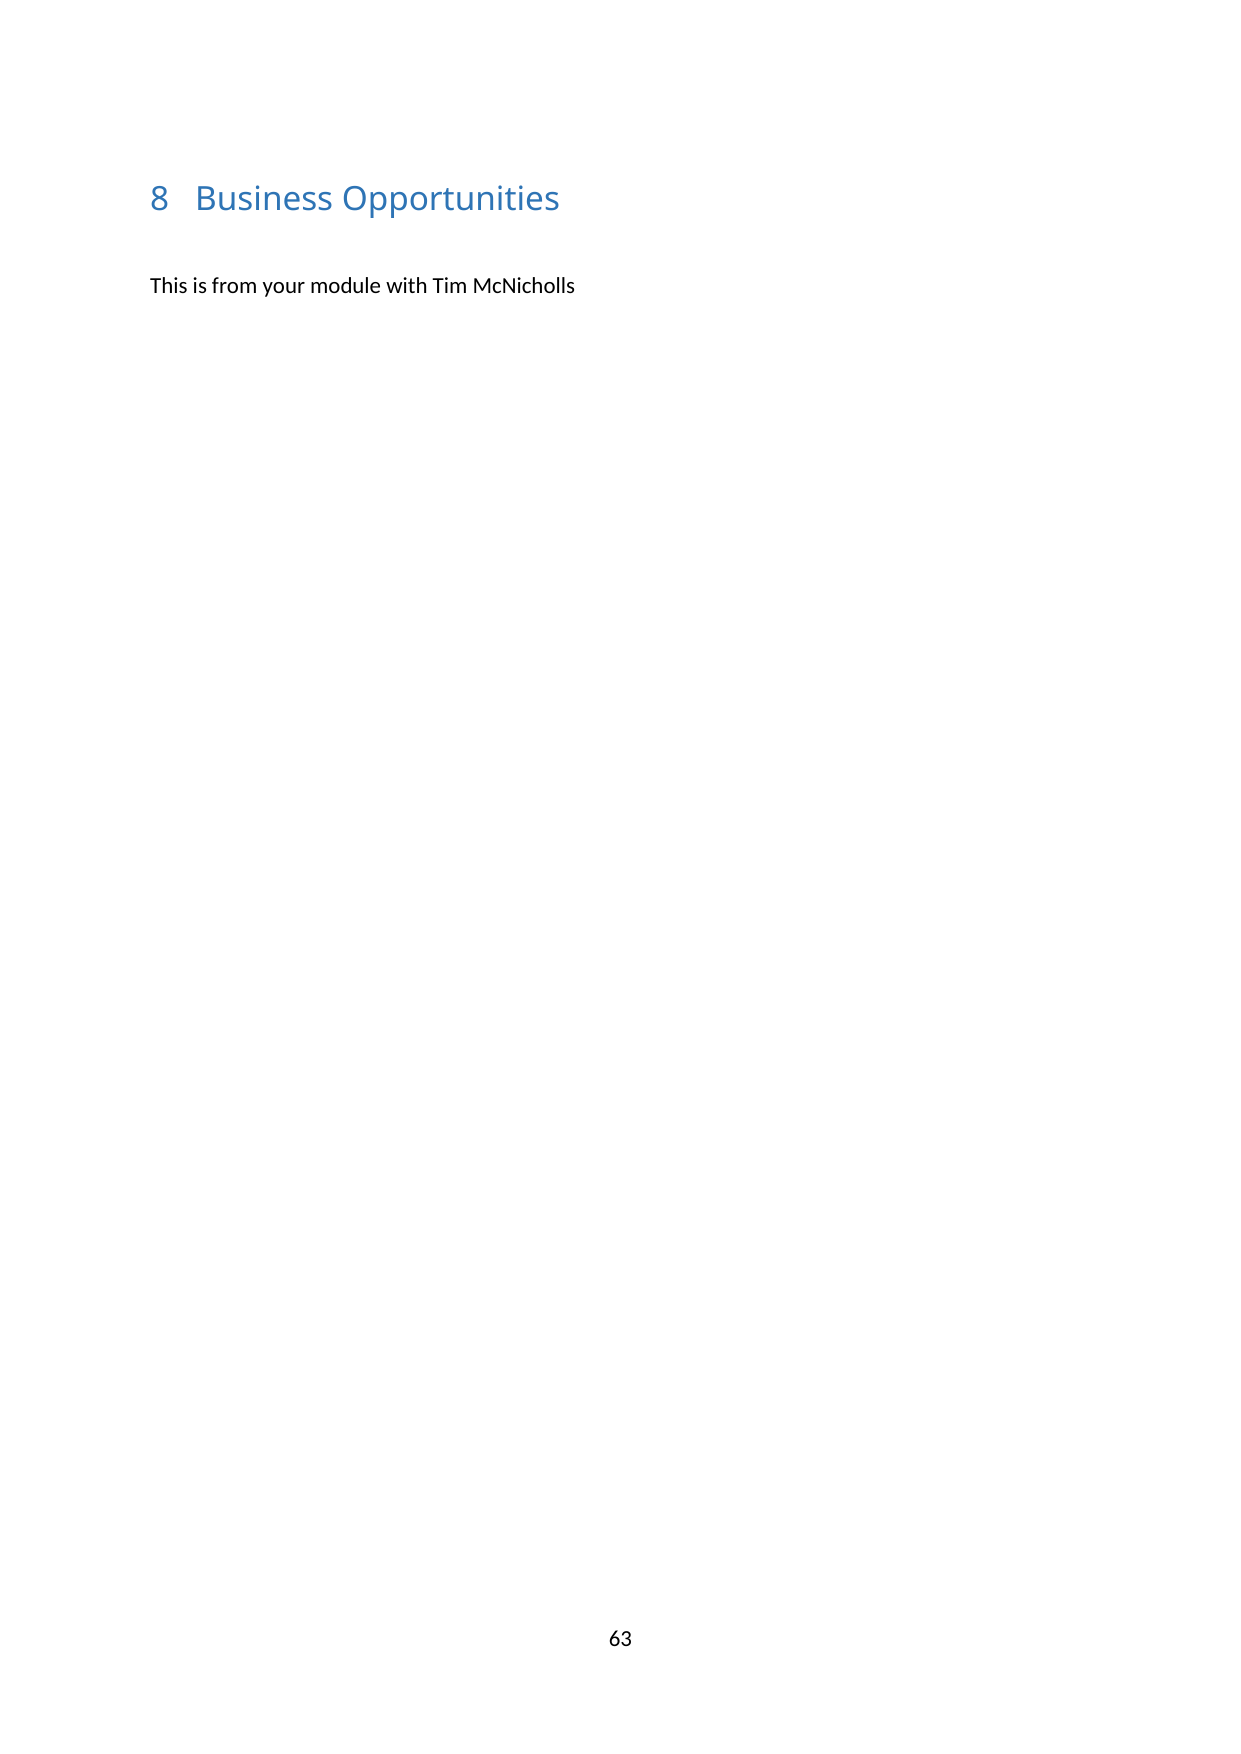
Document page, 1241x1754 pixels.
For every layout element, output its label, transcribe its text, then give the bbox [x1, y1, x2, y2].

subtitle Business Opportunities [150, 175, 1090, 220]
text This is from your module with Tim McNicholls [150, 271, 1090, 299]
